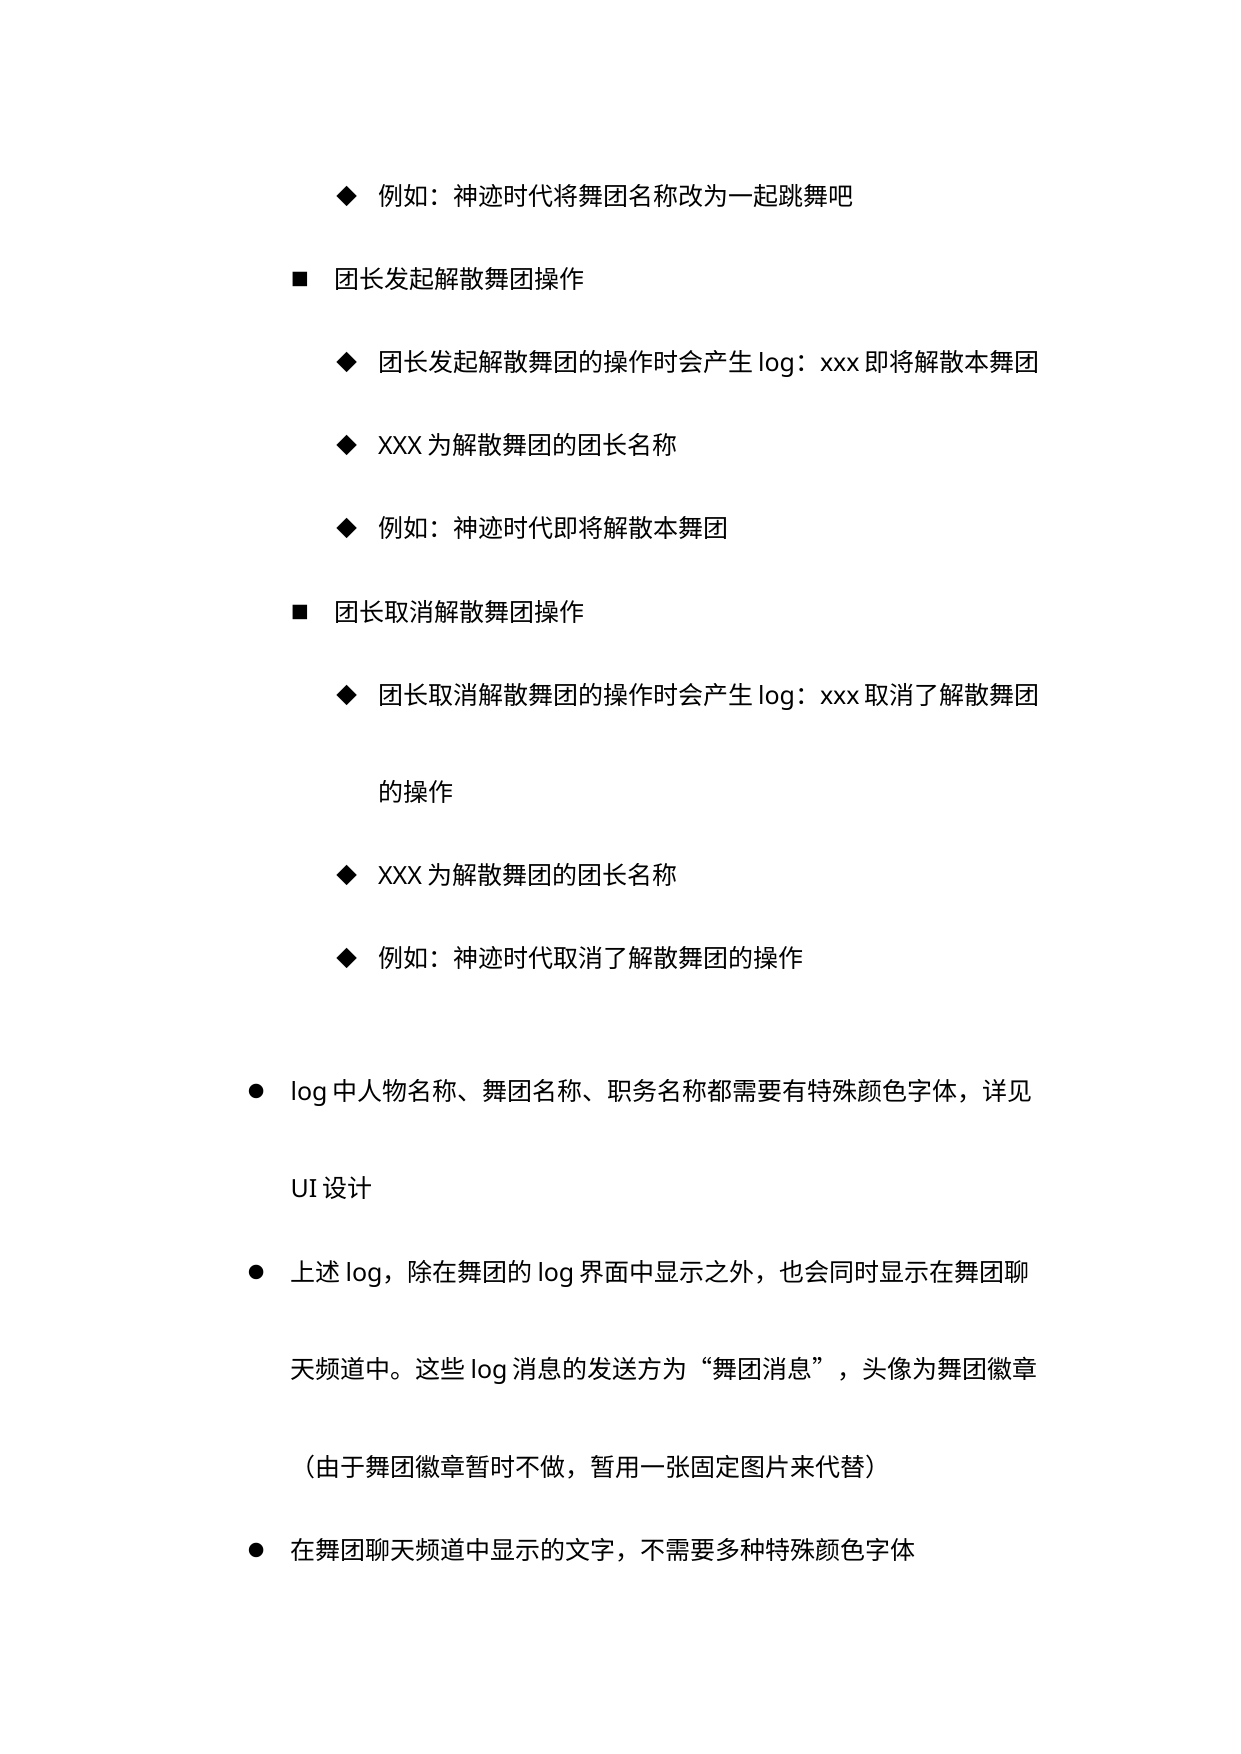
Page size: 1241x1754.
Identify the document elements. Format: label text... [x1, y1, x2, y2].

list 例如：神迹时代即将解散本舞团 [334, 494, 1053, 559]
list 团长发起解散舞团操作 [290, 245, 1053, 310]
list 上述log，除在舞团的log界面中显示之外，也会同时显示在舞团聊天频道中。这些log消息的发送方为“舞团消息”，头像为舞团徽章（由于舞团徽章暂时不做，暂用一张固定图片来代替） [247, 1238, 1053, 1498]
list log中人物名称、舞团名称、职务名称都需要有特殊颜色字体，详见UI设计 [247, 1057, 1053, 1219]
list 例如：神迹时代取消了解散舞团的操作 [334, 924, 1053, 989]
list 例如：神迹时代将舞团名称改为一起跳舞吧 [334, 162, 1053, 227]
list 团长取消解散舞团的操作时会产生log：xxx取消了解散舞团的操作 [334, 661, 1053, 823]
list 团长发起解散舞团的操作时会产生log：xxx即将解散本舞团 [334, 328, 1053, 393]
list XXX为解散舞团的团长名称 [334, 411, 1053, 476]
list 团长取消解散舞团操作 [290, 578, 1053, 643]
list 在舞团聊天频道中显示的文字，不需要多种特殊颜色字体 [247, 1516, 1053, 1581]
list XXX为解散舞团的团长名称 [334, 841, 1053, 906]
